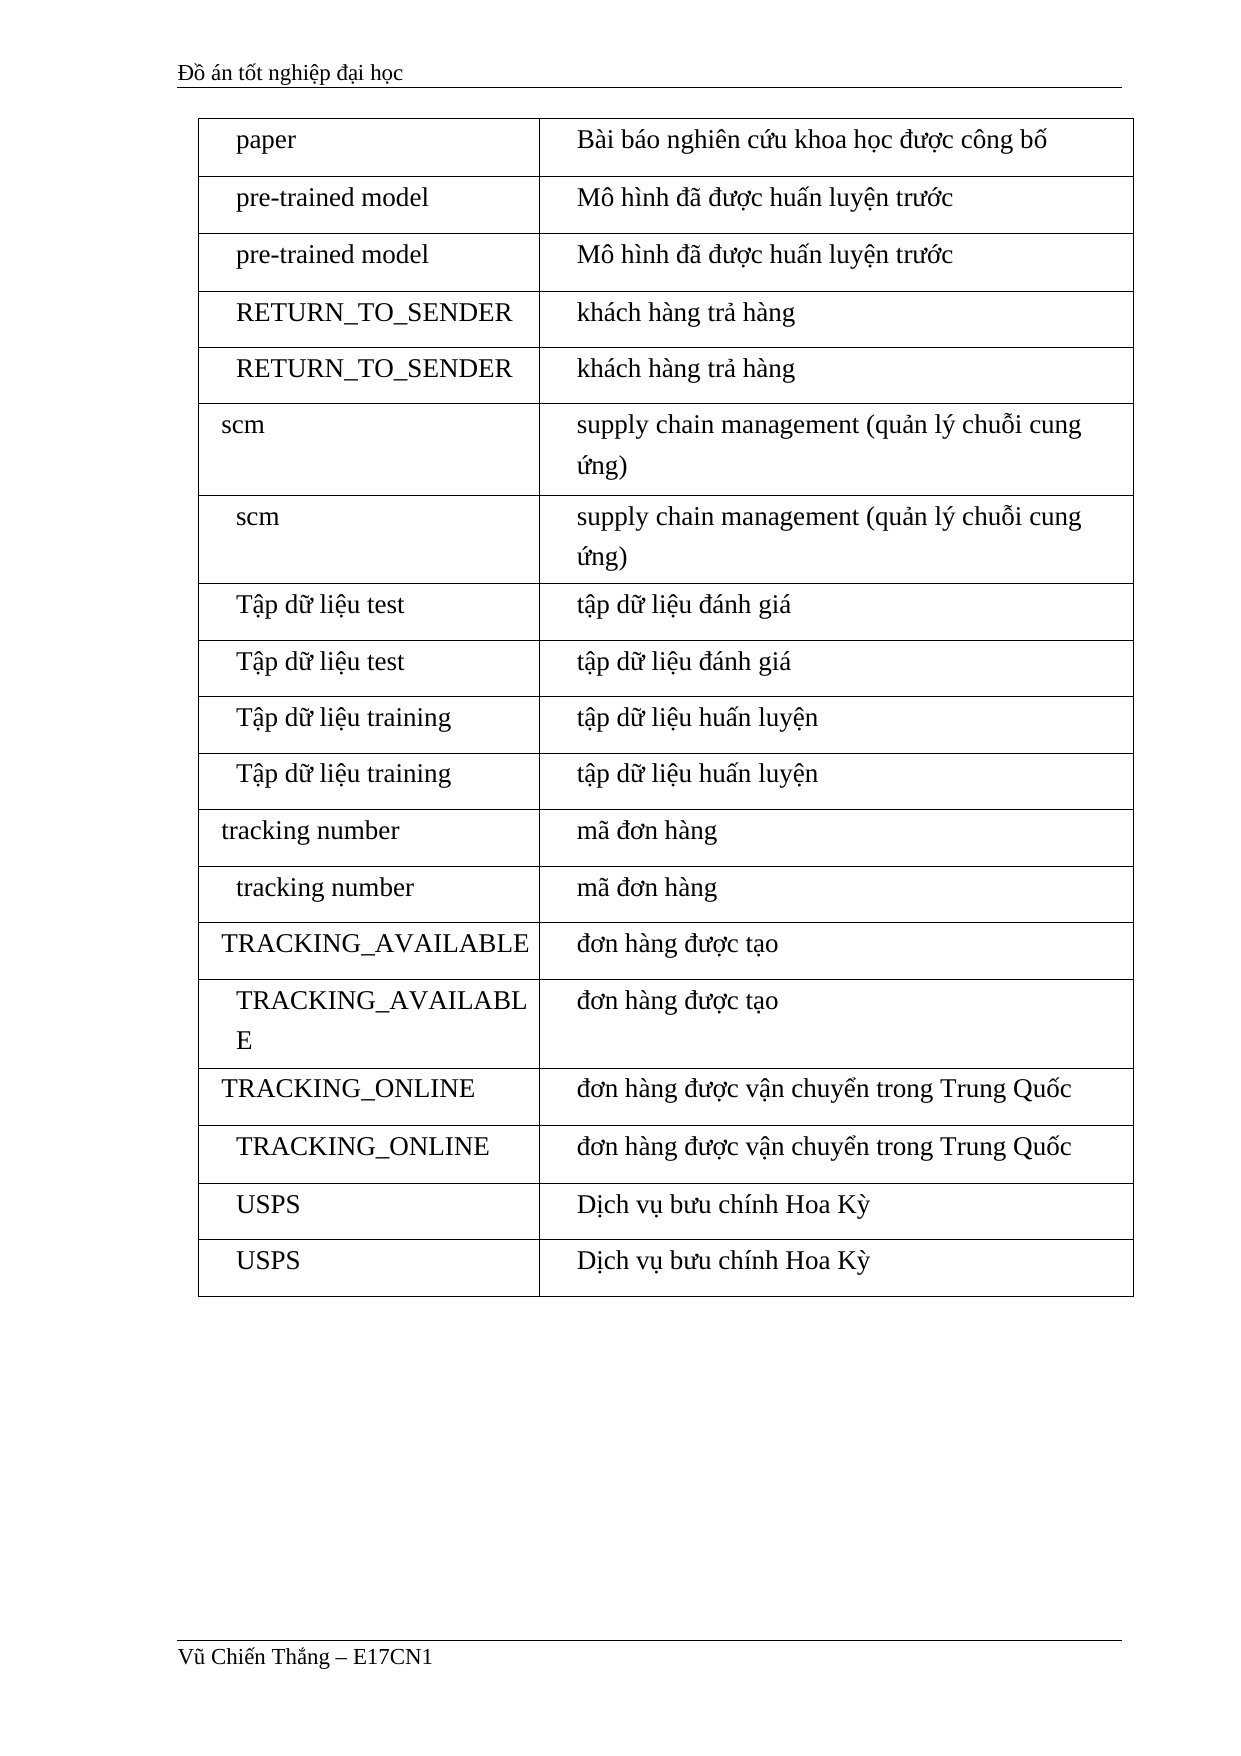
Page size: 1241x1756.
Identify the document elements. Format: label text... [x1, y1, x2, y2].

table_cell pre-trained model [199, 177, 539, 233]
table_cell supply chain management (quản lý chuỗi cung ứng) [540, 404, 1133, 494]
table_cell scm [199, 404, 539, 494]
table_cell TRACKING_AVAILABLE [199, 923, 539, 979]
table_cell Tập dữ liệu training [199, 697, 539, 752]
table_cell TRACKING_ONLINE [199, 1126, 539, 1183]
table_cell TRACKING_ONLINE [199, 1069, 539, 1125]
table_cell Tập dữ liệu training [199, 754, 539, 809]
table_cell paper [199, 119, 539, 176]
table_cell USPS [199, 1240, 539, 1296]
table_cell mã đơn hàng [540, 867, 1133, 922]
table_cell tập dữ liệu đánh giá [540, 641, 1133, 696]
table_cell Mô hình đã được huấn luyện trước [540, 234, 1133, 291]
table_cell Tập dữ liệu test [199, 641, 539, 696]
table_cell tracking number [199, 810, 539, 866]
table_cell supply chain management (quản lý chuỗi cung ứng) [540, 496, 1133, 583]
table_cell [540, 119, 1133, 176]
table_cell đơn hàng được tạo [540, 980, 1133, 1067]
table_cell đơn hàng được tạo [540, 923, 1133, 979]
table_cell RETURN_TO_SENDER [199, 348, 539, 403]
table_cell đơn hàng được vận chuyển trong Trung Quốc [540, 1126, 1133, 1183]
table_cell RETURN_TO_SENDER [199, 292, 539, 347]
table_cell Dịch vụ bưu chính Hoa Kỳ [540, 1240, 1133, 1296]
table_cell Dịch vụ bưu chính Hoa Kỳ [540, 1184, 1133, 1239]
table_cell khách hàng trả hàng [540, 348, 1133, 403]
table_cell tập dữ liệu huấn luyện [540, 754, 1133, 809]
table_cell khách hàng trả hàng [540, 292, 1133, 347]
table_cell pre-trained model [199, 234, 539, 291]
table_cell scm [199, 496, 539, 583]
table_cell Tập dữ liệu test [199, 584, 539, 639]
table_cell USPS [199, 1184, 539, 1239]
table_cell tập dữ liệu huấn luyện [540, 697, 1133, 752]
table_cell tập dữ liệu đánh giá [540, 584, 1133, 639]
table_cell tracking number [199, 867, 539, 922]
table_cell đơn hàng được vận chuyển trong Trung Quốc [540, 1069, 1133, 1125]
table_cell Mô hình đã được huấn luyện trước [540, 177, 1133, 233]
table_cell TRACKING_AVAILABLE [199, 980, 539, 1067]
table_cell mã đơn hàng [540, 810, 1133, 866]
